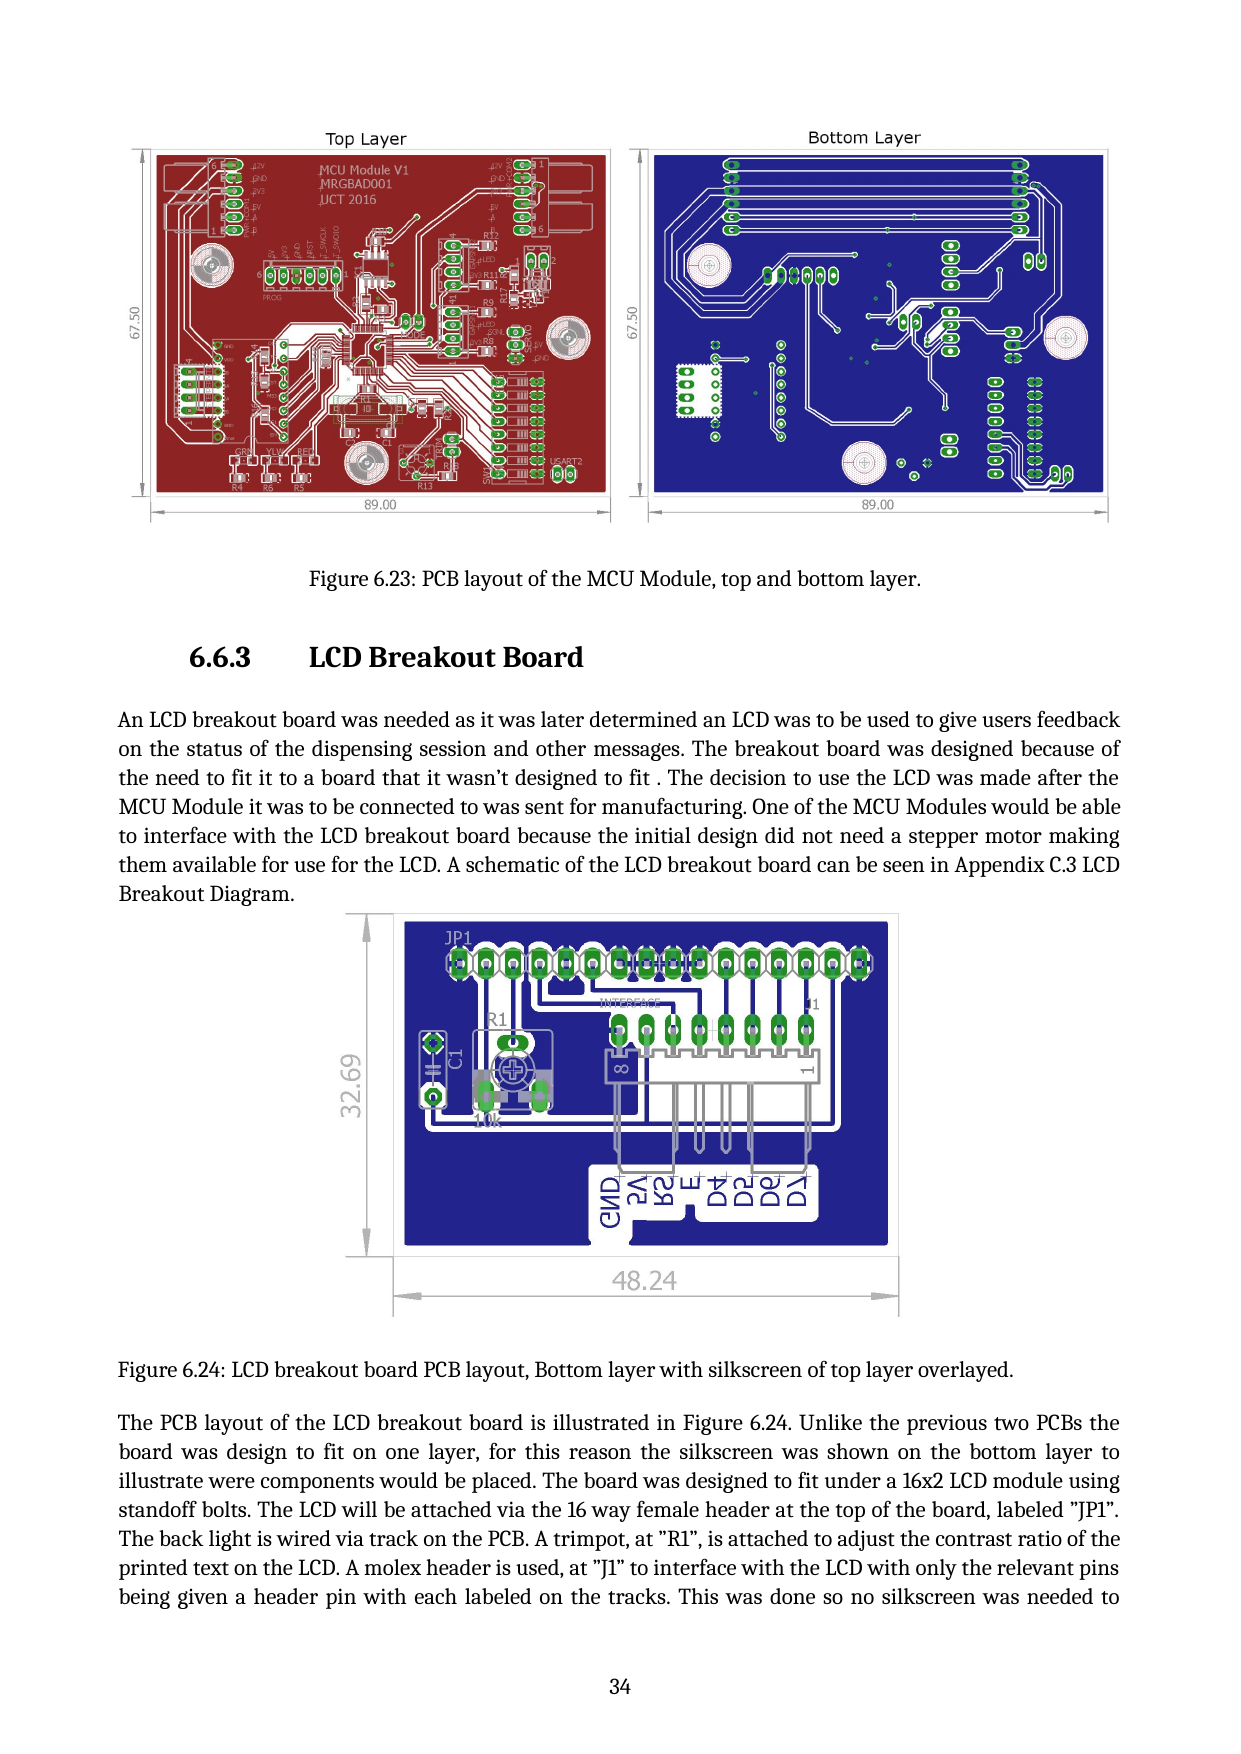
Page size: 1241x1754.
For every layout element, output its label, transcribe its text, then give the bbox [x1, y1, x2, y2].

text Figure 6.23: PCB layout of the MCU Module, top and bottom layer. [118, 565, 1112, 592]
subtitle 6.6.3 LCD Breakout Board [118, 640, 1122, 675]
text An LCD breakout board was needed as it was later determined an LCD was to be used to give users feedback on the status of the dispensing session and other messages. The breakout board was designed because of the need to fit it to a board that it wasn’t designed to fit . The decision to use the LCD was made after the MCU Module it was to be connected to was sent for manufacturing. One of the MCU Modules would be able to interface with the LCD breakout board because the initial design did not need a stepper motor making them available for use for the LCD. A schematic of the LCD breakout board can be seen in Appendix C.3 LCD Breakout Diagram. [117, 707, 1122, 907]
text Figure 6.24: LCD breakout board PCB layout, Bottom layer with silkscreen of top layer overlayed. [117, 1357, 1122, 1383]
picture [122, 118, 1118, 530]
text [117, 1410, 1122, 1610]
picture [334, 909, 907, 1322]
